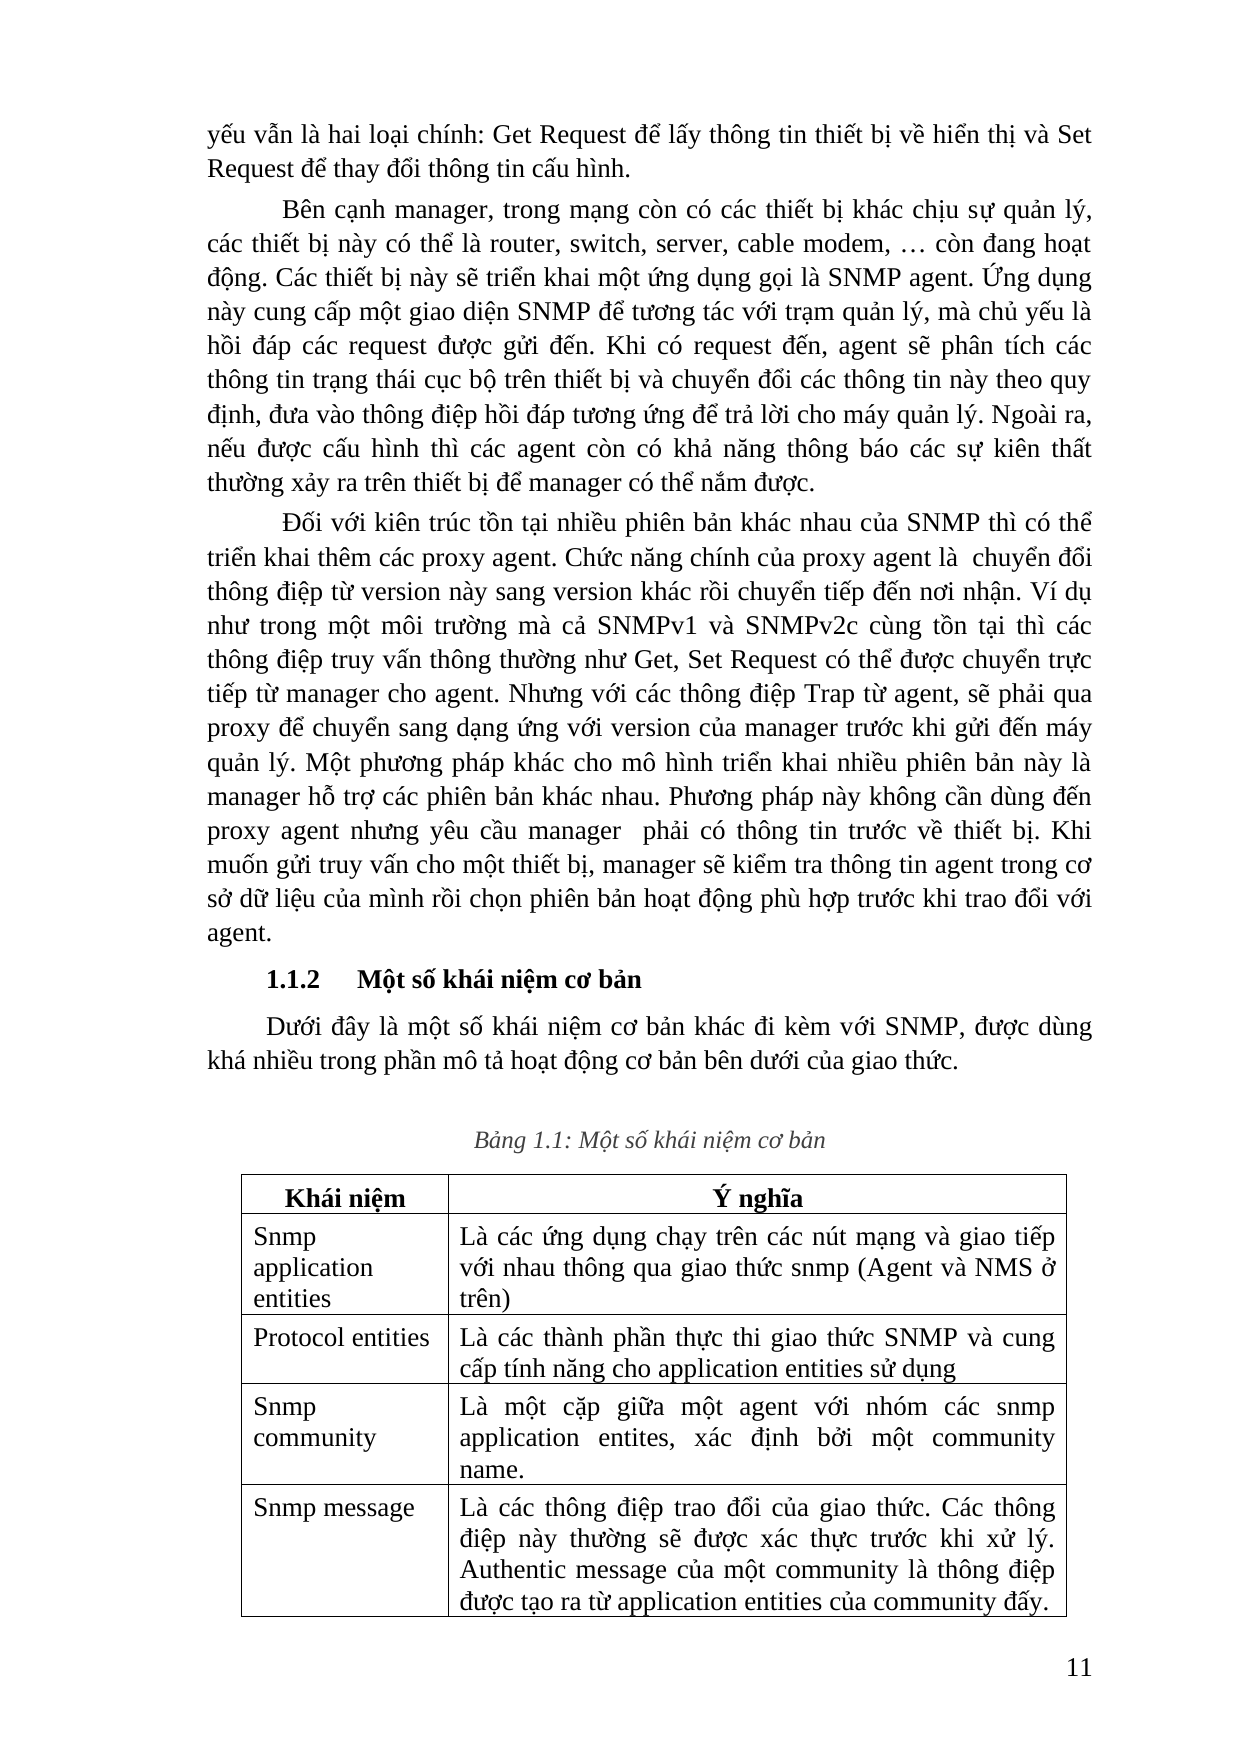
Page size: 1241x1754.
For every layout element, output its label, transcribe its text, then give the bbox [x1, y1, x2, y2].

table_header Khái niệm [242, 1175, 448, 1213]
table_cell Snmp application entities [242, 1214, 448, 1313]
table_header Ý nghĩa [449, 1175, 1066, 1213]
table_cell Protocol entities [242, 1315, 448, 1383]
text Dưới đây là một số khái niệm cơ bản khác đi kèm với SNMP, được dùng khá nhiều trong phần mô tả hoạt động cơ bản bên dưới của giao thức. [207, 1010, 1092, 1075]
table_cell Snmp community [242, 1384, 448, 1484]
text Bên cạnh manager, trong mạng còn có các thiết bị khác chịu sự quản lý, các thiết bị này có thể là router, switch, server, cable modem, … còn đang hoạt động. Các thiết bị này sẽ triển khai một ứng dụng gọi là SNMP agent. Ứng dụng này cung cấp một giao diện SNMP để tương tác với trạm quản lý, mà chủ yếu là hồi đáp các request được gửi đến. Khi có request đến, agent sẽ phân tích các thông tin trạng thái cục bộ trên thiết bị và chuyển đổi các thông tin này theo quy định, đưa vào thông điệp hồi đáp tương ứng để trả lời cho máy quản lý. Ngoài ra, nếu được cấu hình thì các agent còn có khả năng thông báo các sự kiên thất thường xảy ra trên thiết bị để manager có thể nắm được. [207, 193, 1092, 497]
table_cell Là các ứng dụng chạy trên các nút mạng và giao tiếp với nhau thông qua giao thức snmp (Agent và NMS ở trên) [449, 1214, 1066, 1313]
table_cell Là một cặp giữa một agent với nhóm các snmp application entites, xác định bởi một community name. [449, 1384, 1066, 1484]
subtitle Một số khái niệm cơ bản [266, 963, 1092, 994]
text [207, 118, 1092, 183]
text Đối với kiên trúc tồn tại nhiều phiên bản khác nhau của SNMP thì có thể triển khai thêm các proxy agent. Chức năng chính của proxy agent là chuyển đổi thông điệp từ version này sang version khác rồi chuyển tiếp đến nơi nhận. Ví dụ như trong một môi trường mà cả SNMPv1 và SNMPv2c cùng tồn tại thì các thông điệp truy vấn thông thường như Get, Set Request có thể được chuyển trực tiếp từ manager cho agent. Nhưng với các thông điệp Trap từ agent, sẽ phải qua proxy để chuyển sang dạng ứng với version của manager trước khi gửi đến máy quản lý. Một phương pháp khác cho mô hình triển khai nhiều phiên bản này là manager hỗ trợ các phiên bản khác nhau. Phương pháp này không cần dùng đến proxy agent nhưng yêu cầu manager phải có thông tin trước về thiết bị. Khi muốn gửi truy vấn cho một thiết bị, manager sẽ kiểm tra thông tin agent trong cơ sở dữ liệu của mình rồi chọn phiên bản hoạt động phù hợp trước khi trao đổi với agent. [207, 506, 1092, 948]
table_cell Snmp message [242, 1485, 448, 1616]
table_cell Là các thông điệp trao đổi của giao thức. Các thông điệp này thường sẽ được xác thực trước khi xử lý. Authentic message của một community là thông điệp được tạo ra từ application entities của community đấy. [449, 1485, 1066, 1616]
table_cell Là các thành phần thực thi giao thức SNMP và cung cấp tính năng cho application entities sử dụng [449, 1315, 1066, 1383]
